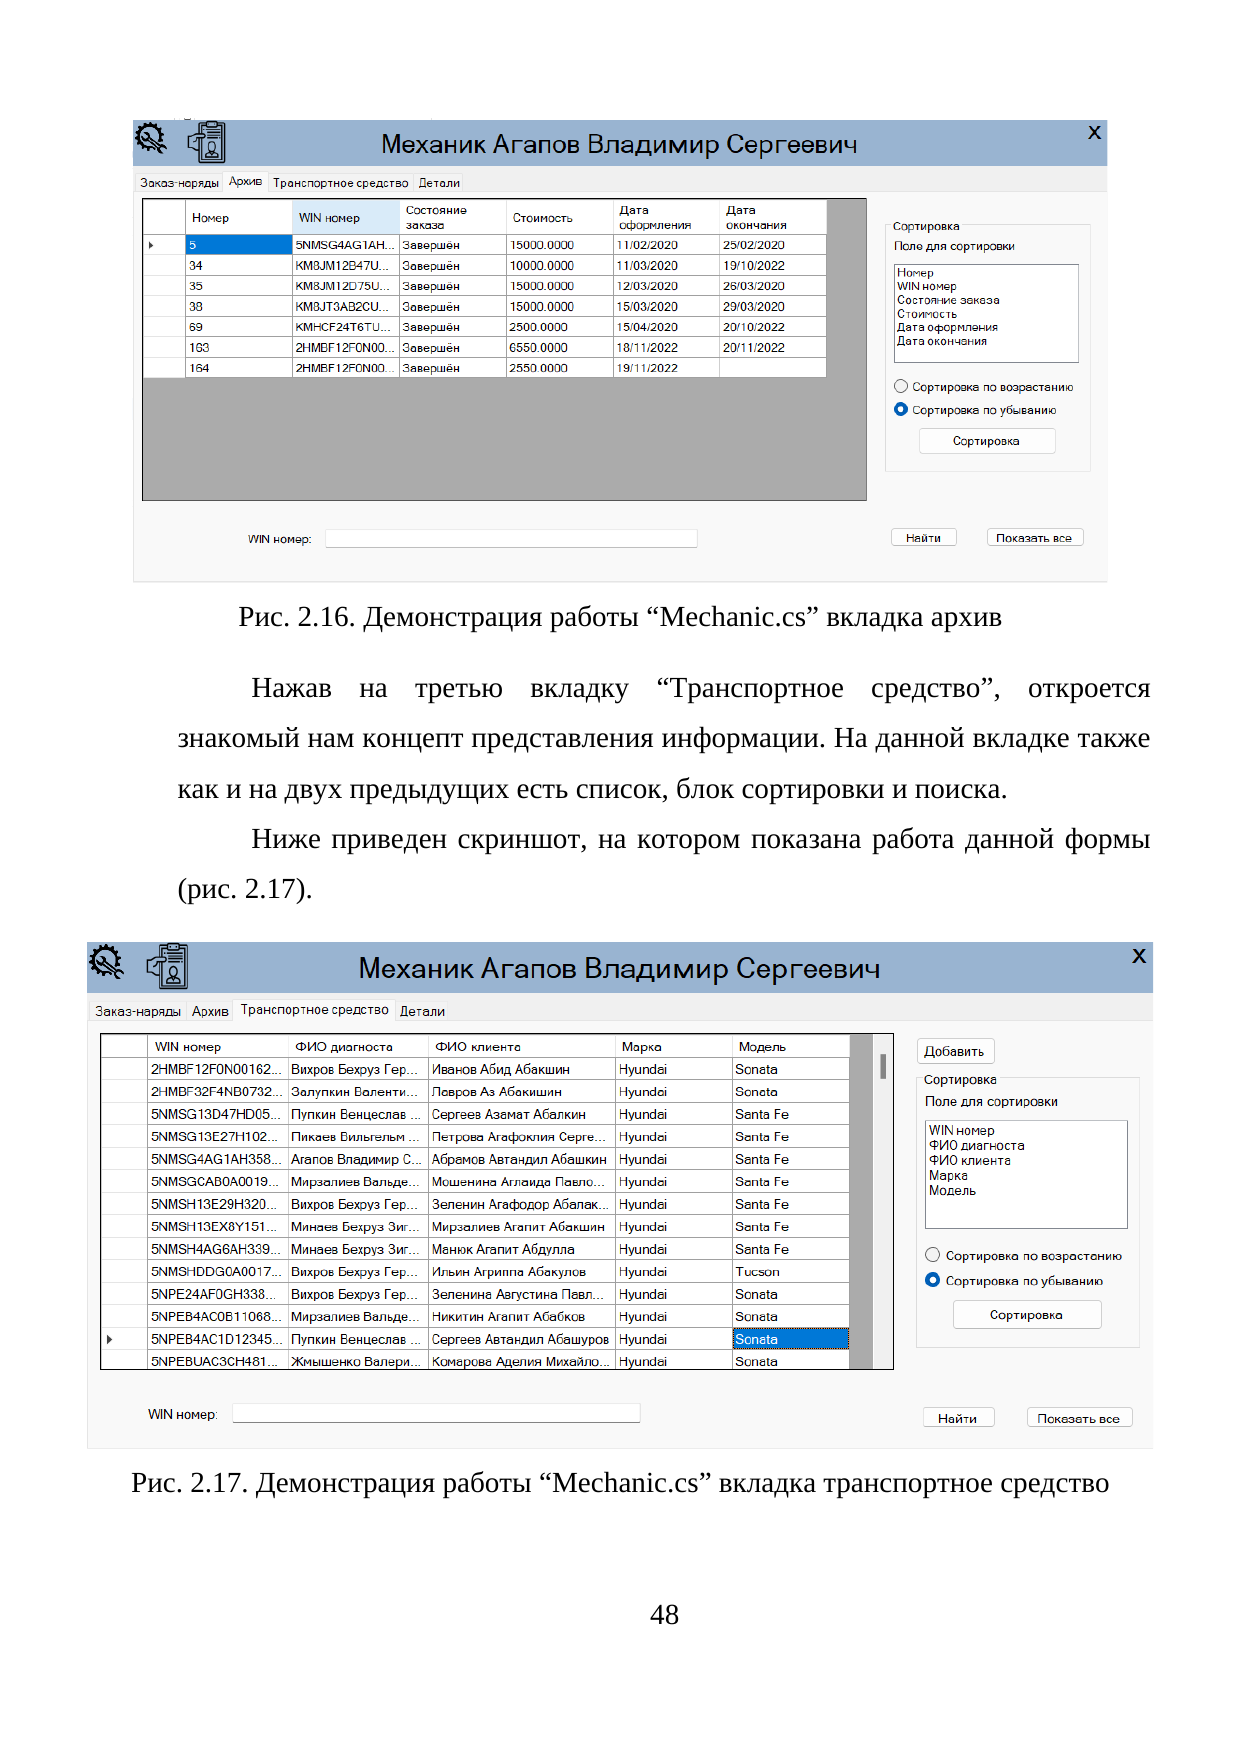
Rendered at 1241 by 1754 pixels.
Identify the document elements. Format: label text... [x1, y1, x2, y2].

text Рис. 2.17. Демонстрация работы “Mechanic.cs” вкладка транспортное средство [0, 1465, 1240, 1498]
text Рис. 2.16. Демонстрация работы “Mechanic.cs” вкладка архив [0, 599, 1240, 633]
picture [87, 942, 1154, 1449]
picture [132, 118, 1108, 583]
text Ниже приведен скриншот, на котором показана работа данной формы (рис. 2.17). [177, 821, 1152, 905]
text Нажав на третью вкладку “Транспортное средство”, откроется знакомый нам концепт представления информации. На данной вкладке также как и на двух предыдущих есть список, блок сортировки и поиска. [177, 670, 1152, 804]
